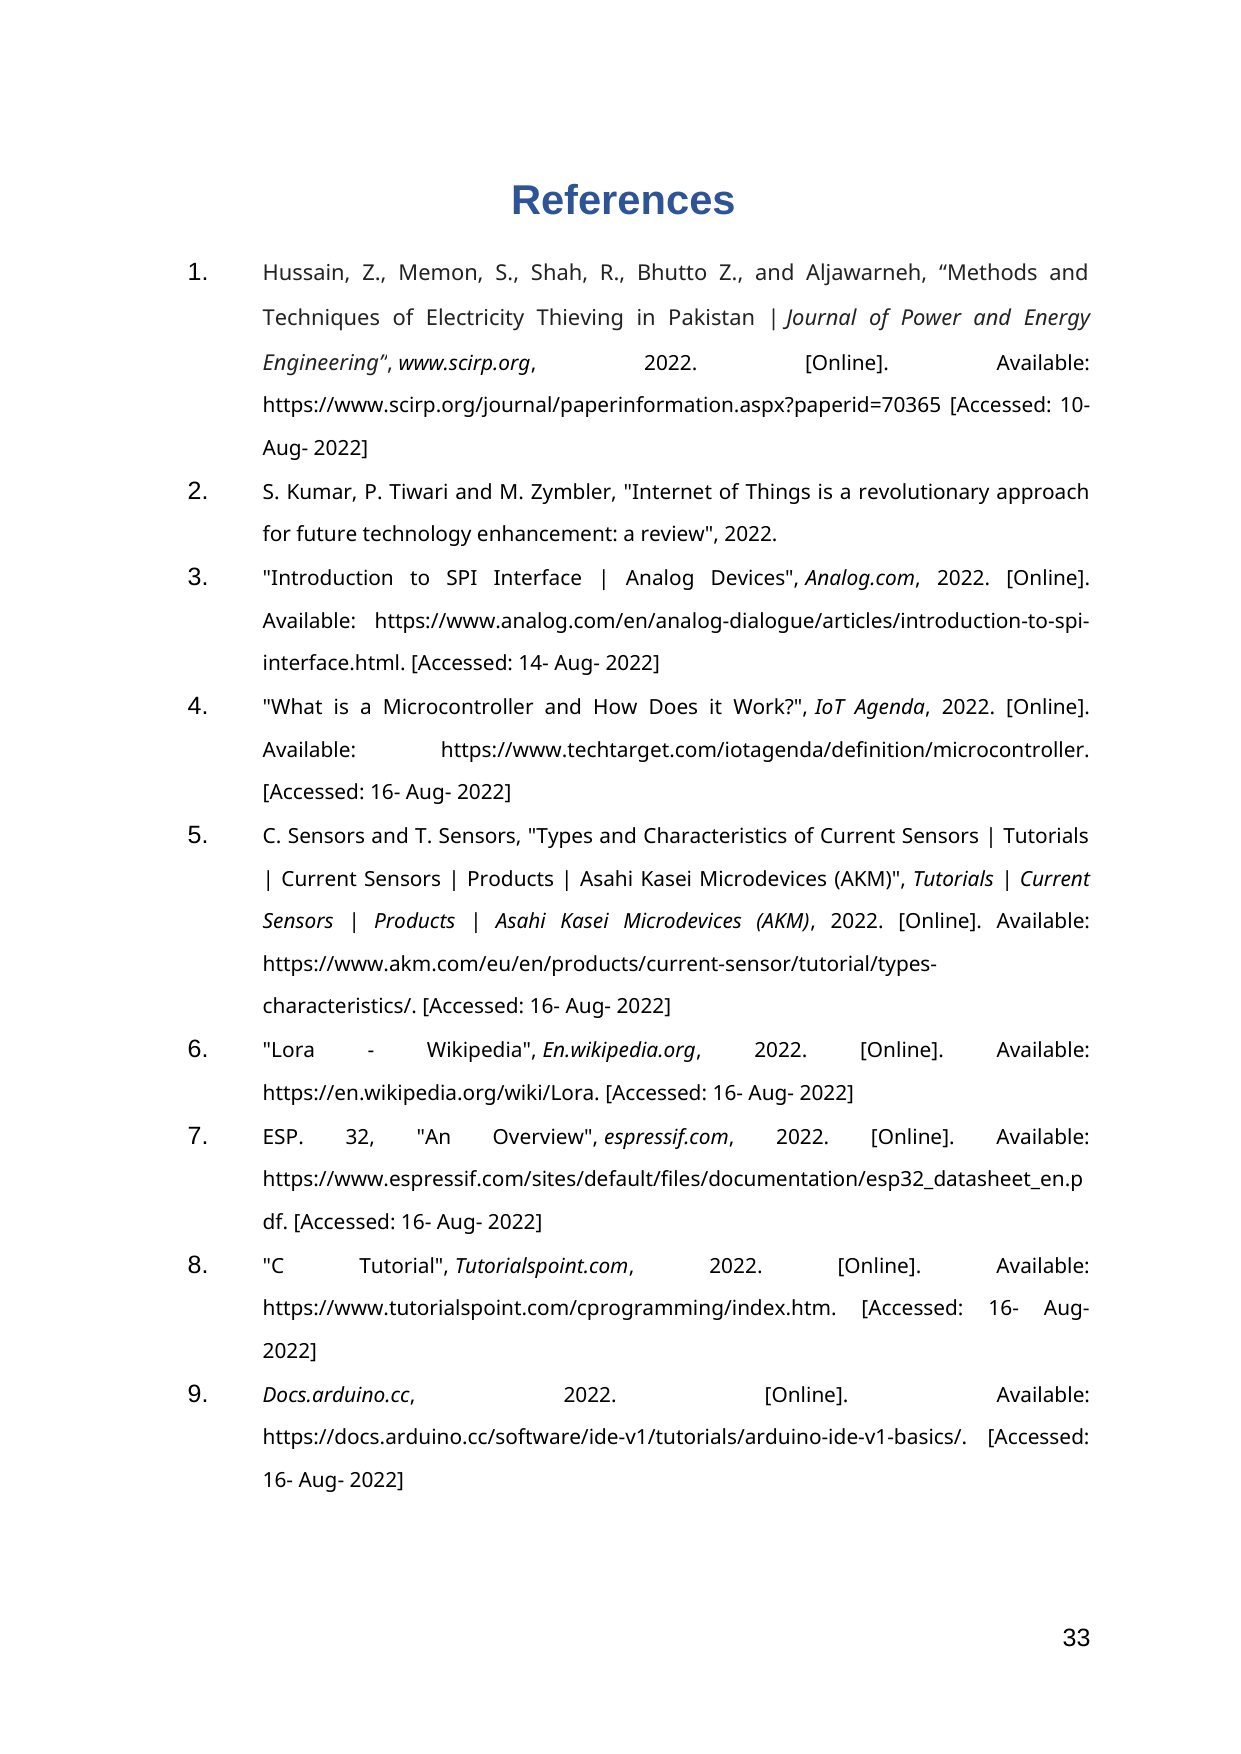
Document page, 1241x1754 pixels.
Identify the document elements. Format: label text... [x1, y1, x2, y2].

list "What is a Microcontroller and How Does it Work?", IoT Agenda, 2022. [Online]. Available: https://www.techtarget.com/iotagenda/definition/microcontroller. [Accessed: 16- Aug- 2022] [187, 691, 1090, 806]
list "Lora - Wikipedia", En.wikipedia.org, 2022. [Online]. Available: https://en.wikipedia.org/wiki/Lora. [Accessed: 16- Aug- 2022] [187, 1034, 1090, 1106]
list Docs.arduino.cc, 2022. [Online]. Available: https://docs.arduino.cc/software/ide-v1/tutorials/arduino-ide-v1-basics/. [Accessed: 16- Aug- 2022] [187, 1378, 1090, 1493]
subtitle References [150, 175, 1090, 223]
list "C Tutorial", Tutorialspoint.com, 2022. [Online]. Available: https://www.tutorialspoint.com/cprogramming/index.htm. [Accessed: 16- Aug- 2022] [187, 1249, 1090, 1364]
list S. Kumar, P. Tiwari and M. Zymbler, "Internet of Things is a revolutionary approach for future technology enhancement: a review", 2022. [187, 476, 1090, 548]
list ESP. 32, "An Overview", espressif.com, 2022. [Online]. Available: https://www.espressif.com/sites/default/files/documentation/esp32_datasheet_en.pdf. [Accessed: 16- Aug- 2022] [187, 1121, 1090, 1235]
list "Introduction to SPI Interface | Analog Devices", Analog.com, 2022. [Online]. Available: https://www.analog.com/en/analog-dialogue/articles/introduction-to-spi-interface.html. [Accessed: 14- Aug- 2022] [187, 562, 1090, 677]
list Hussain, Z., Memon, S., Shah, R., Bhutto Z., and Aljawarneh, “Methods and Techniques of Electricity Thieving in Pakistan | Journal of Power and Energy Engineering”, www.scirp.org, 2022. [Online]. Available: https://www.scirp.org/journal/paperinformation.aspx?paperid=70365 [Accessed: 10- Aug- 2022] [187, 257, 1090, 462]
list C. Sensors and T. Sensors, "Types and Characteristics of Current Sensors | Tutorials | Current Sensors | Products | Asahi Kasei Microdevices (AKM)", Tutorials | Current Sensors | Products | Asahi Kasei Microdevices (AKM), 2022. [Online]. Available: https://www.akm.com/eu/en/products/current-sensor/tutorial/types-characteristics/. [Accessed: 16- Aug- 2022] [187, 820, 1090, 1020]
